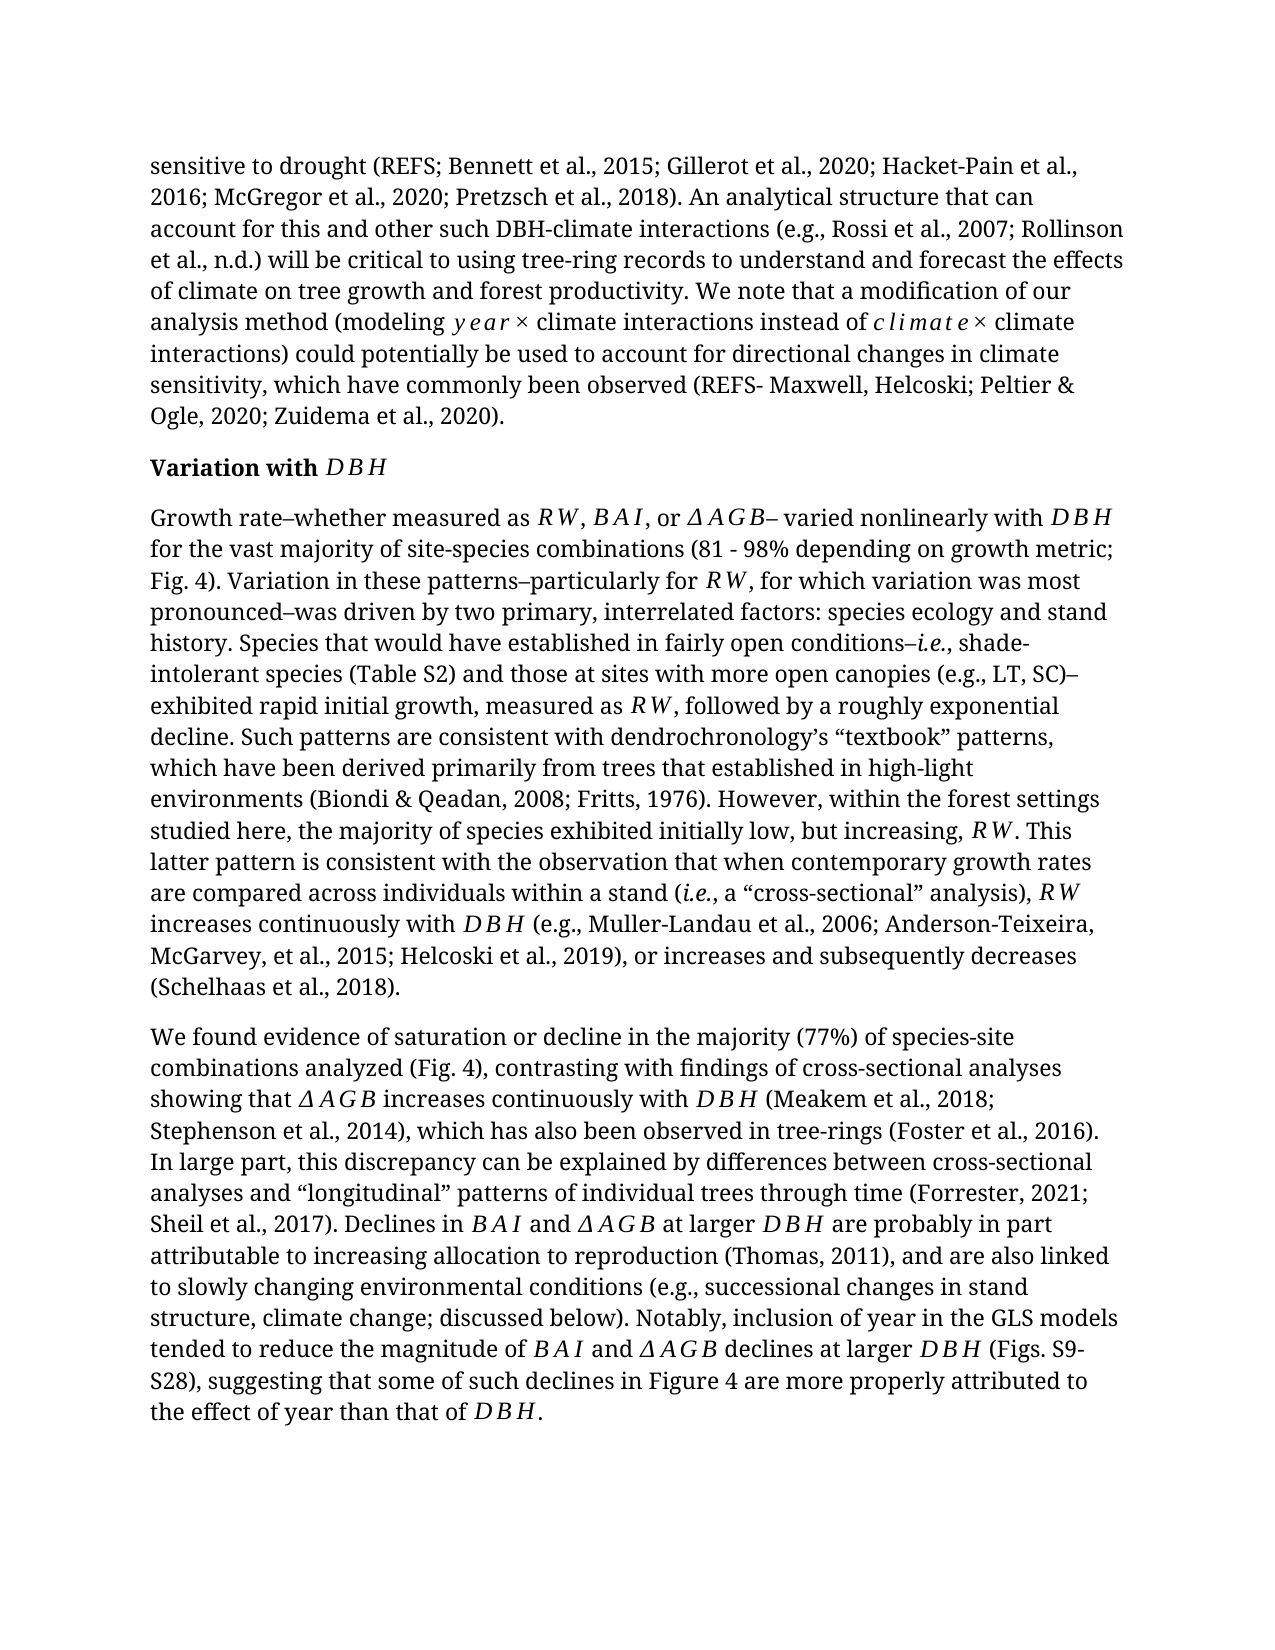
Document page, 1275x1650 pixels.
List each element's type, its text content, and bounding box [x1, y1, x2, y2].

subtitle Variation with [150, 452, 1125, 483]
text Growth rate–whether measured as , , or – varied nonlinearly with for the vast majority of site-species combinations (81 - 98% depending on growth metric; Fig. 4). Variation in these patterns–particularly for , for which variation was most pronounced–was driven by two primary, interrelated factors: species ecology and stand history. Species that would have established in fairly open conditions–i.e., shade-intolerant species (Table S2) and those at sites with more open canopies (e.g., LT, SC)– exhibited rapid initial growth, measured as , followed by a roughly exponential decline. Such patterns are consistent with dendrochronology’s “textbook” patterns, which have been derived primarily from trees that established in high-light environments (Biondi & Qeadan, 2008; Fritts, 1976). However, within the forest settings studied here, the majority of species exhibited initially low, but increasing, . This latter pattern is consistent with the observation that when contemporary growth rates are compared across individuals within a stand (i.e., a “cross-sectional” analysis), increases continuously with (e.g., Muller-Landau et al., 2006; Anderson-Teixeira, McGarvey, et al., 2015; Helcoski et al., 2019), or increases and subsequently decreases (Schelhaas et al., 2018). [150, 502, 1125, 1002]
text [150, 150, 1125, 431]
text We found evidence of saturation or decline in the majority (77%) of species-site combinations analyzed (Fig. 4), contrasting with findings of cross-sectional analyses showing that increases continuously with (Meakem et al., 2018; Stephenson et al., 2014), which has also been observed in tree-rings (Foster et al., 2016). In large part, this discrepancy can be explained by differences between cross-sectional analyses and “longitudinal” patterns of individual trees through time (Forrester, 2021; Sheil et al., 2017). Declines in and at larger are probably in part attributable to increasing allocation to reproduction (Thomas, 2011), and are also linked to slowly changing environmental conditions (e.g., successional changes in stand structure, climate change; discussed below). Notably, inclusion of year in the GLS models tended to reduce the magnitude of and declines at larger (Figs. S9-S28), suggesting that some of such declines in Figure 4 are more properly attributed to the effect of year than that of . [150, 1021, 1125, 1427]
